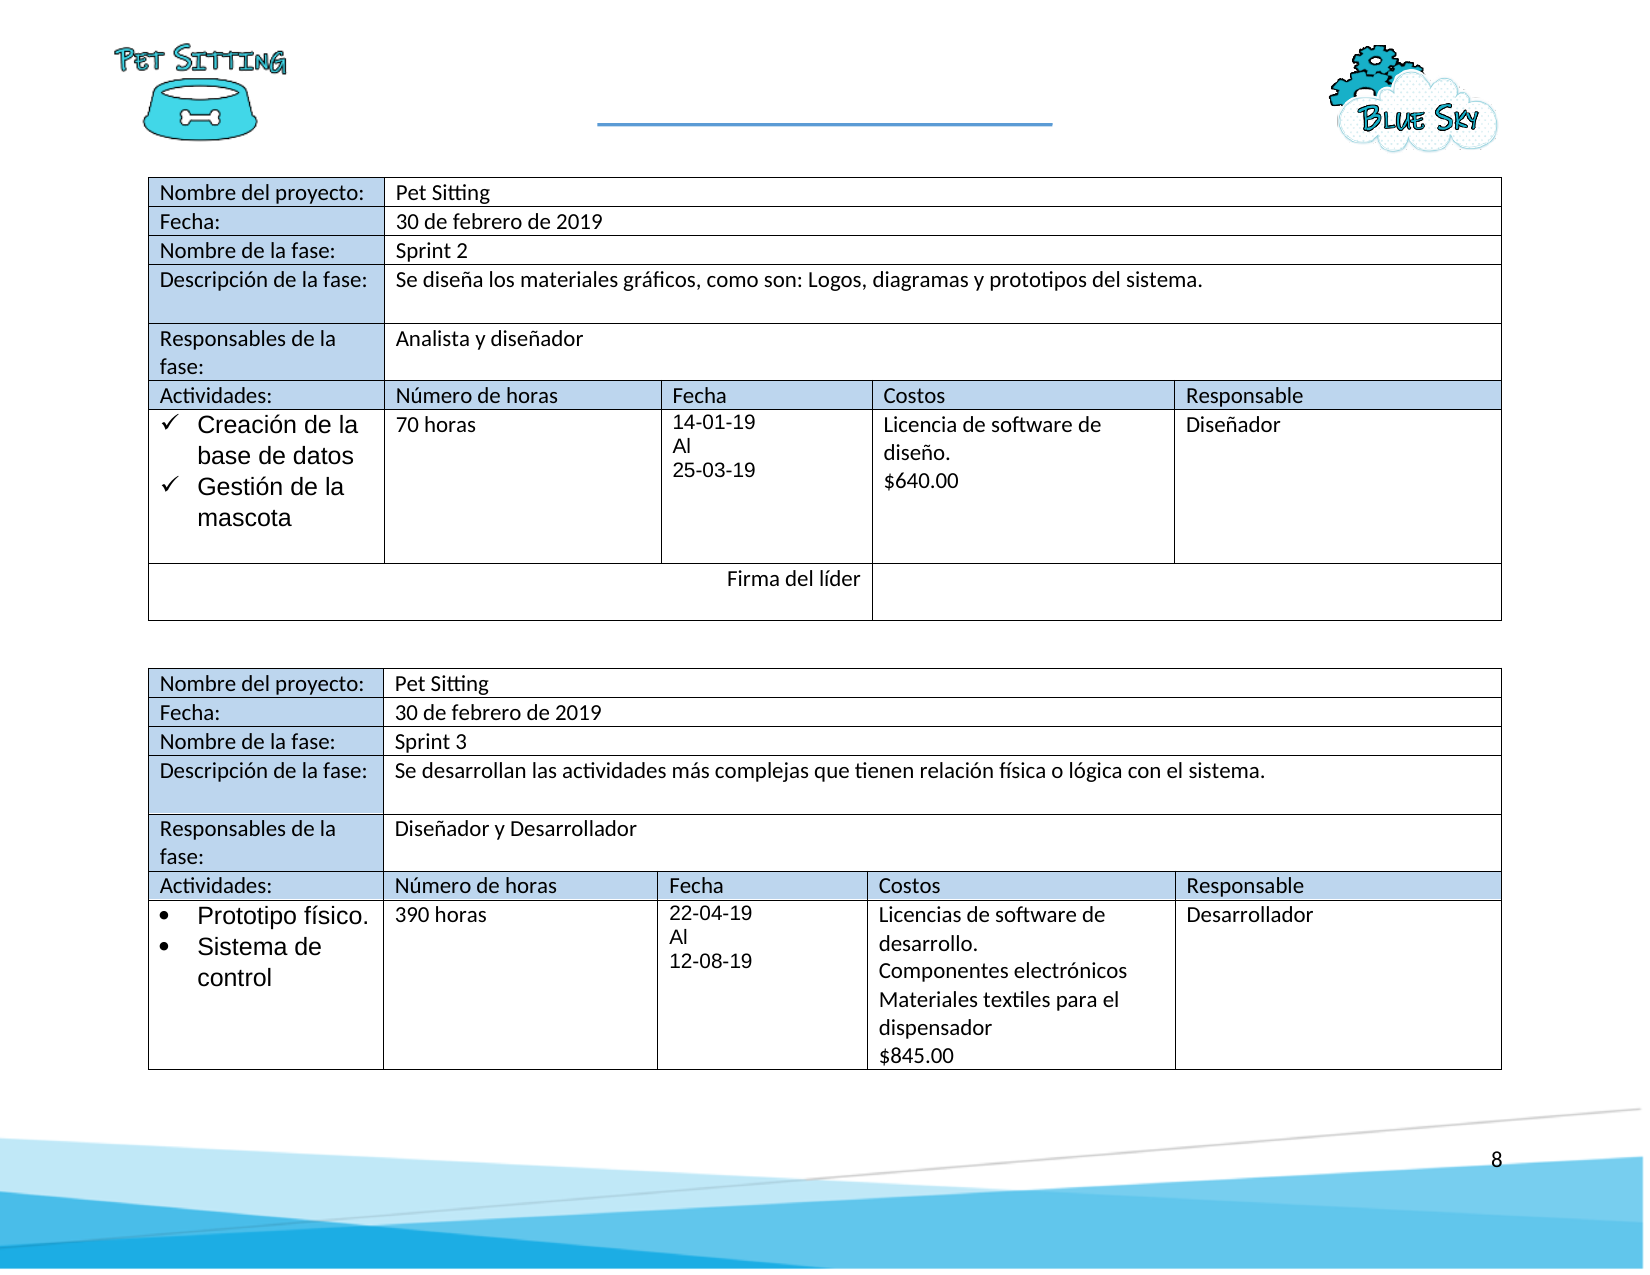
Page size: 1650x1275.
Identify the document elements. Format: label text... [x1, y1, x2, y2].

table_cell Fecha: [149, 207, 384, 235]
table_cell Responsable [1176, 872, 1501, 899]
table_cell Fecha [658, 872, 867, 899]
table_cell Diseñador [1175, 410, 1501, 563]
table_cell Número de horas [384, 872, 657, 899]
table_cell Firma del líder [149, 564, 872, 620]
table_cell Se diseña los materiales gráficos, como son: Logos, diagramas y prototipos del sistema. [385, 265, 1501, 323]
table_cell Desarrollador [1176, 901, 1501, 1069]
table_cell Nombre de la fase: [149, 236, 384, 264]
table_cell Fecha: [149, 698, 383, 726]
table_cell Analista y diseñador [385, 324, 1501, 380]
table_cell Licencias de software de desarrollo. Componentes electrónicos Materiales textiles para el dispensador $845.00 [868, 901, 1175, 1069]
table_cell Se desarrollan las actividades más complejas que tienen relación física o lógica con el sistema. [384, 756, 1501, 813]
table_cell Costos [868, 872, 1175, 899]
table_cell 22-04-19 Al 12-08-19 [658, 901, 867, 1069]
table_cell Costos [873, 381, 1174, 409]
table_header Pet Sitting [385, 178, 1501, 206]
table_cell 30 de febrero de 2019 [384, 698, 1501, 726]
table_header Pet Sitting [384, 669, 1501, 697]
table_cell Actividades: [149, 872, 383, 899]
table_header Nombre del proyecto: [149, 178, 384, 206]
table_cell 14-01-19 Al 25-03-19 [662, 410, 872, 563]
table_header Nombre del proyecto: [149, 669, 383, 697]
table_cell Creación de la base de datos Gestión de la mascota [149, 410, 384, 563]
table_cell Diseñador y Desarrollador [384, 815, 1501, 871]
table_cell Sprint 3 [384, 727, 1501, 755]
table_cell Sprint 2 [385, 236, 1501, 264]
table_cell Fecha [662, 381, 872, 409]
table_cell 390 horas [384, 901, 657, 1069]
table_cell Descripción de la fase: [149, 756, 383, 813]
picture [0, 1099, 1650, 1275]
table_cell Responsables de la fase: [149, 815, 383, 871]
picture [1323, 45, 1503, 157]
table_cell Actividades: [149, 381, 384, 409]
table_cell Descripción de la fase: [149, 265, 384, 323]
table_cell Nombre de la fase: [149, 727, 383, 755]
table_cell 70 horas [385, 410, 661, 563]
table_cell Responsable [1175, 381, 1501, 409]
picture [107, 31, 296, 148]
table_cell [873, 564, 1501, 620]
table_cell Número de horas [385, 381, 661, 409]
table_cell Licencia de software de diseño. $640.00 [873, 410, 1174, 563]
table_cell 30 de febrero de 2019 [385, 207, 1501, 235]
table_cell Responsables de la fase: [149, 324, 384, 380]
table_cell Prototipo físico. Sistema de control [149, 901, 383, 1069]
